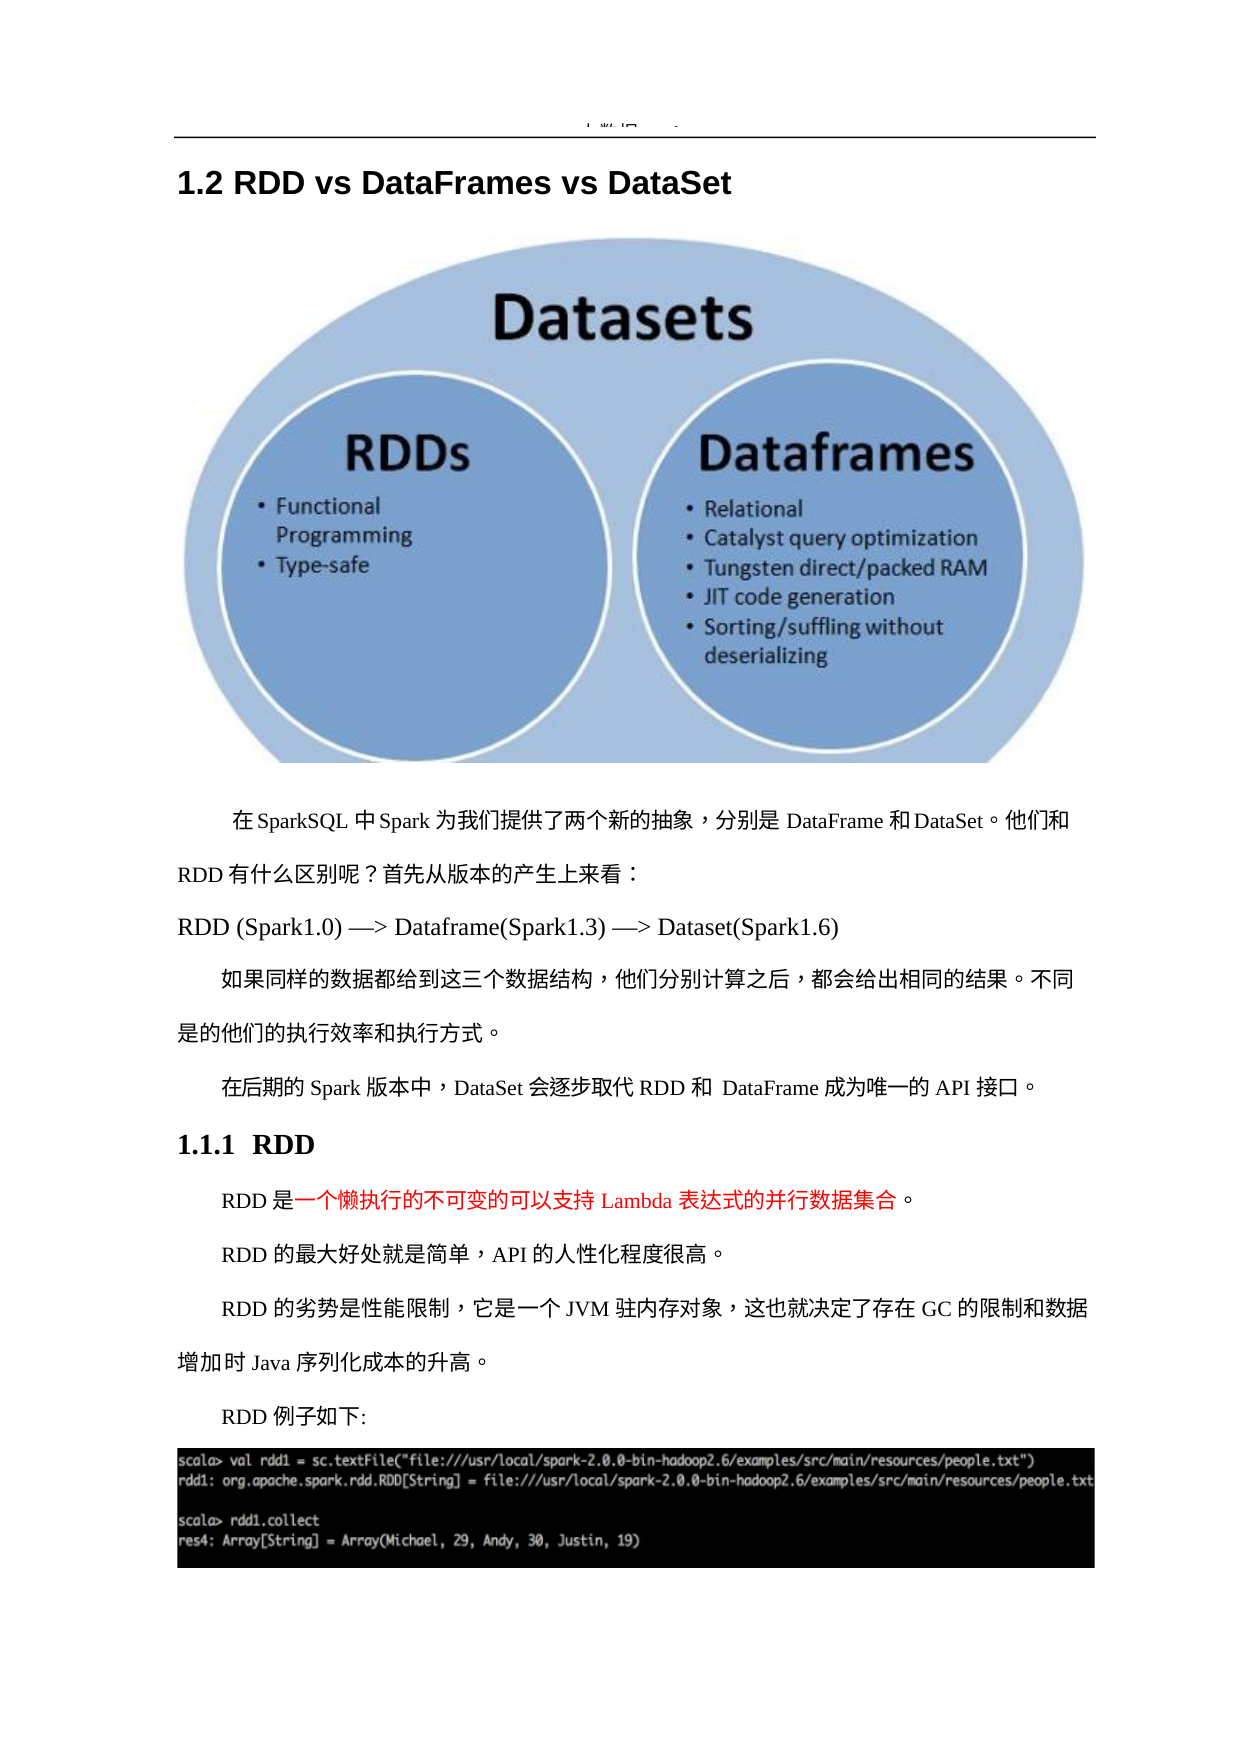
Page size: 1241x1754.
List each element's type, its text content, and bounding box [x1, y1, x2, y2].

list RDD [177, 1127, 1159, 1161]
text RDD 的最大好处就是简单，API 的人性化程度很高。 [221, 1239, 1159, 1269]
text 如果同样的数据都给到这三个数据结构，他们分别计算之后，都会给出相同的结果。不同是的他们的执行效率和执行方式。 [177, 964, 1075, 1047]
text RDD 例子如下: [221, 1401, 1159, 1431]
text RDD 的劣势是性能限制，它是一个JVM 驻内存对象，这也就决定了存在 GC 的限制和数据增加时Java 序列化成本的升高。 [177, 1293, 1092, 1377]
text 在 SparkSQL 中 Spark 为我们提供了两个新的抽象，分别是 DataFrame 和 DataSet。他们和RDD 有什么区别呢？首先从版本的产生上来看： [177, 763, 1084, 889]
text RDD 是一个懒执行的不可变的可以支持 Lambda 表达式的并行数据集合。 [221, 1185, 1159, 1214]
picture [177, 1448, 1095, 1568]
subtitle RDD (Spark1.0) —> Dataframe(Spark1.3) —> Dataset(Spark1.6) [177, 913, 1159, 941]
text 在后期的 Spark 版本中，DataSet 会逐步取代 RDD 和DataFrame 成为唯一的 API 接口。 [221, 1072, 1159, 1102]
picture [177, 237, 1086, 763]
list RDD vs DataFrames vs DataSet [177, 163, 1159, 202]
